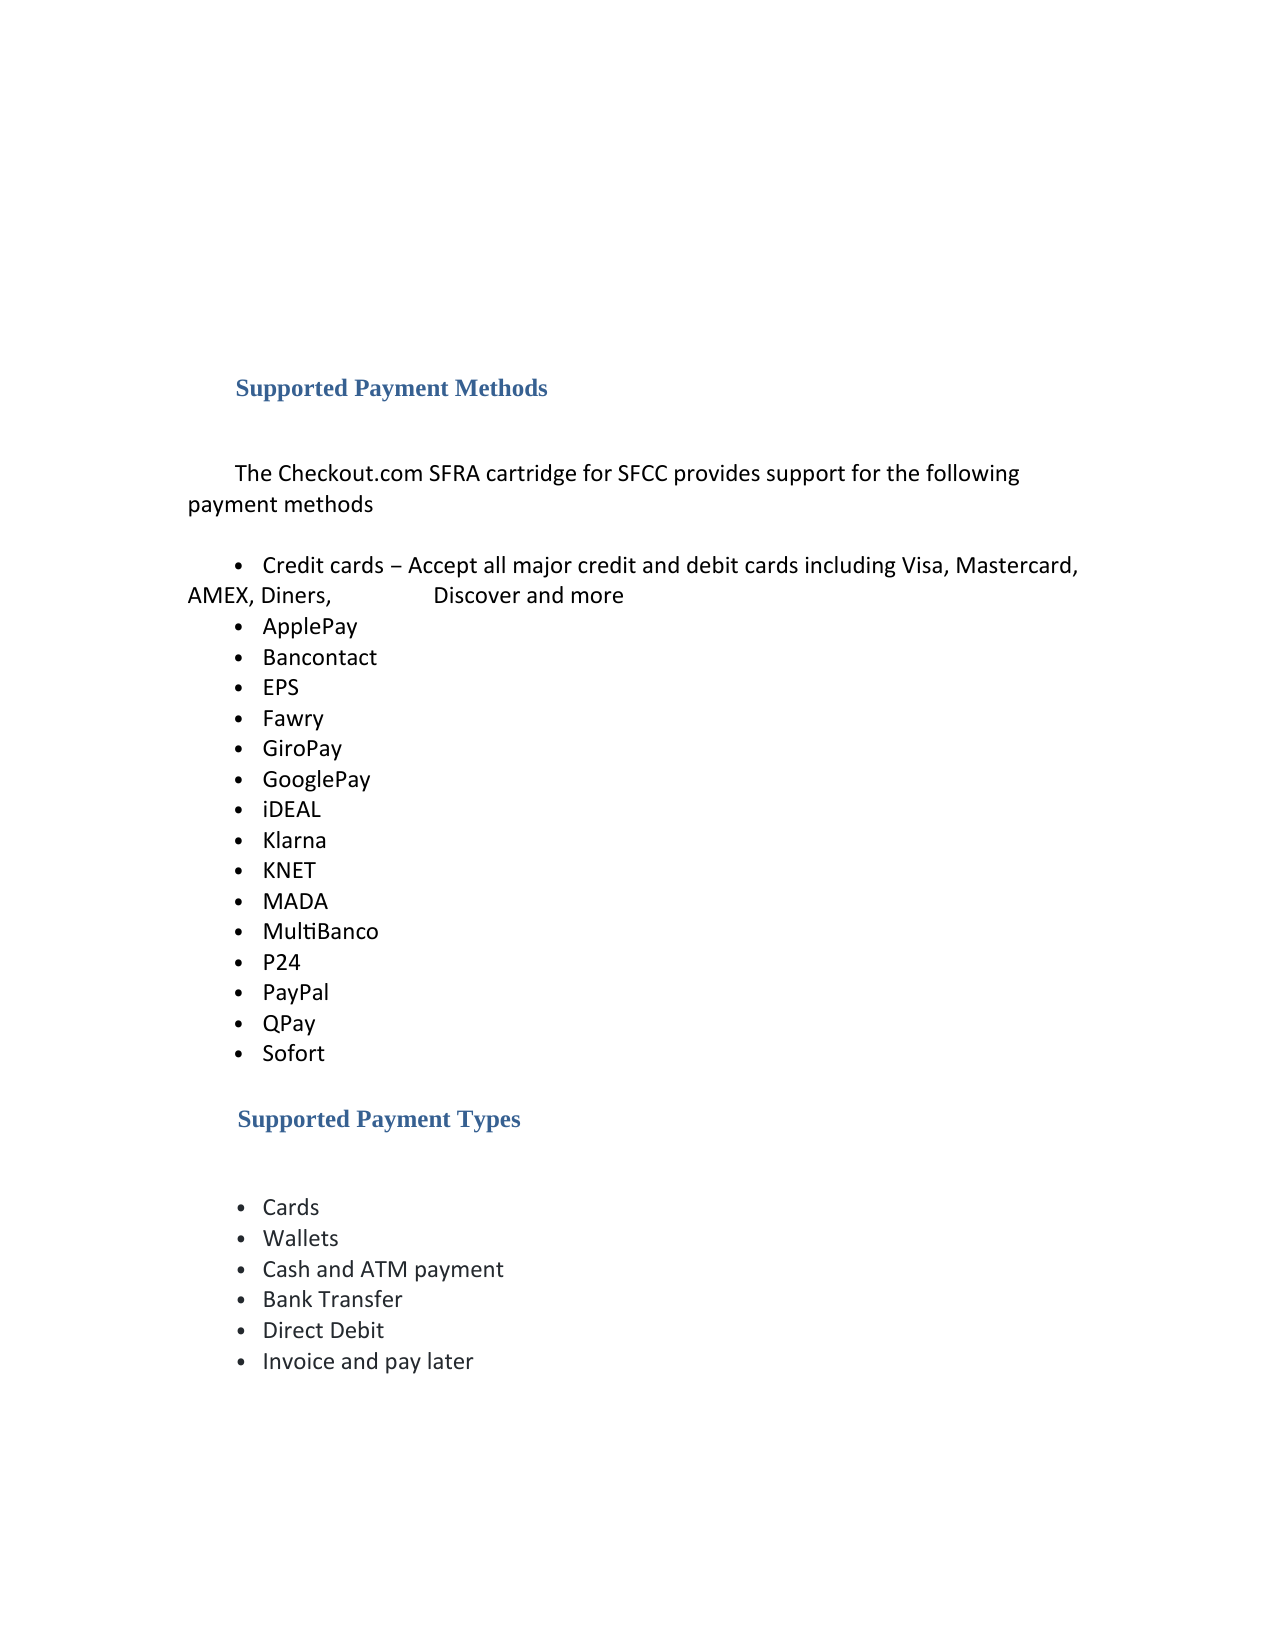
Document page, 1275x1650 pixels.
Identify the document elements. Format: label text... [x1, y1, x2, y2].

text ⦁ MultiBanco [187, 915, 1087, 946]
text ⦁ GiroPay [187, 732, 1087, 763]
text ⦁ Cards [235, 1191, 1034, 1222]
text ⦁ Wallets [235, 1222, 1034, 1253]
text ⦁ EPS [187, 671, 1087, 702]
text ⦁ Sofort [187, 1037, 1087, 1068]
text ⦁ Bancontact [187, 641, 1087, 671]
text ⦁ Fawry [187, 702, 1087, 732]
text ⦁ PayPal [187, 976, 1087, 1007]
text ⦁ ApplePay [187, 610, 1087, 641]
text ⦁ Cash and ATM payment [235, 1253, 1034, 1283]
text ⦁ GooglePay [187, 763, 1087, 793]
text ⦁ Bank Transfer [235, 1284, 1034, 1314]
text ⦁ KNET [187, 854, 1087, 885]
text ⦁ Credit cards – Accept all major credit and debit cards including Visa, Mastercard, AMEX, Diners, Discover and more [187, 549, 1087, 610]
text Supported Payment Types [187, 1104, 1087, 1132]
text ⦁ Klarna [187, 824, 1087, 854]
text ⦁ MADA [187, 885, 1087, 915]
text ⦁ Direct Debit [235, 1314, 1034, 1345]
text Supported Payment Methods [235, 373, 1087, 402]
text The Checkout.com SFRA cartridge for SFCC provides support for the following payment methods [187, 458, 1087, 519]
text ⦁ iDEAL [187, 793, 1087, 824]
text ⦁ Invoice and pay later [235, 1345, 1034, 1376]
text ⦁ QPay [187, 1007, 1087, 1037]
text ⦁ P24 [187, 946, 1087, 976]
